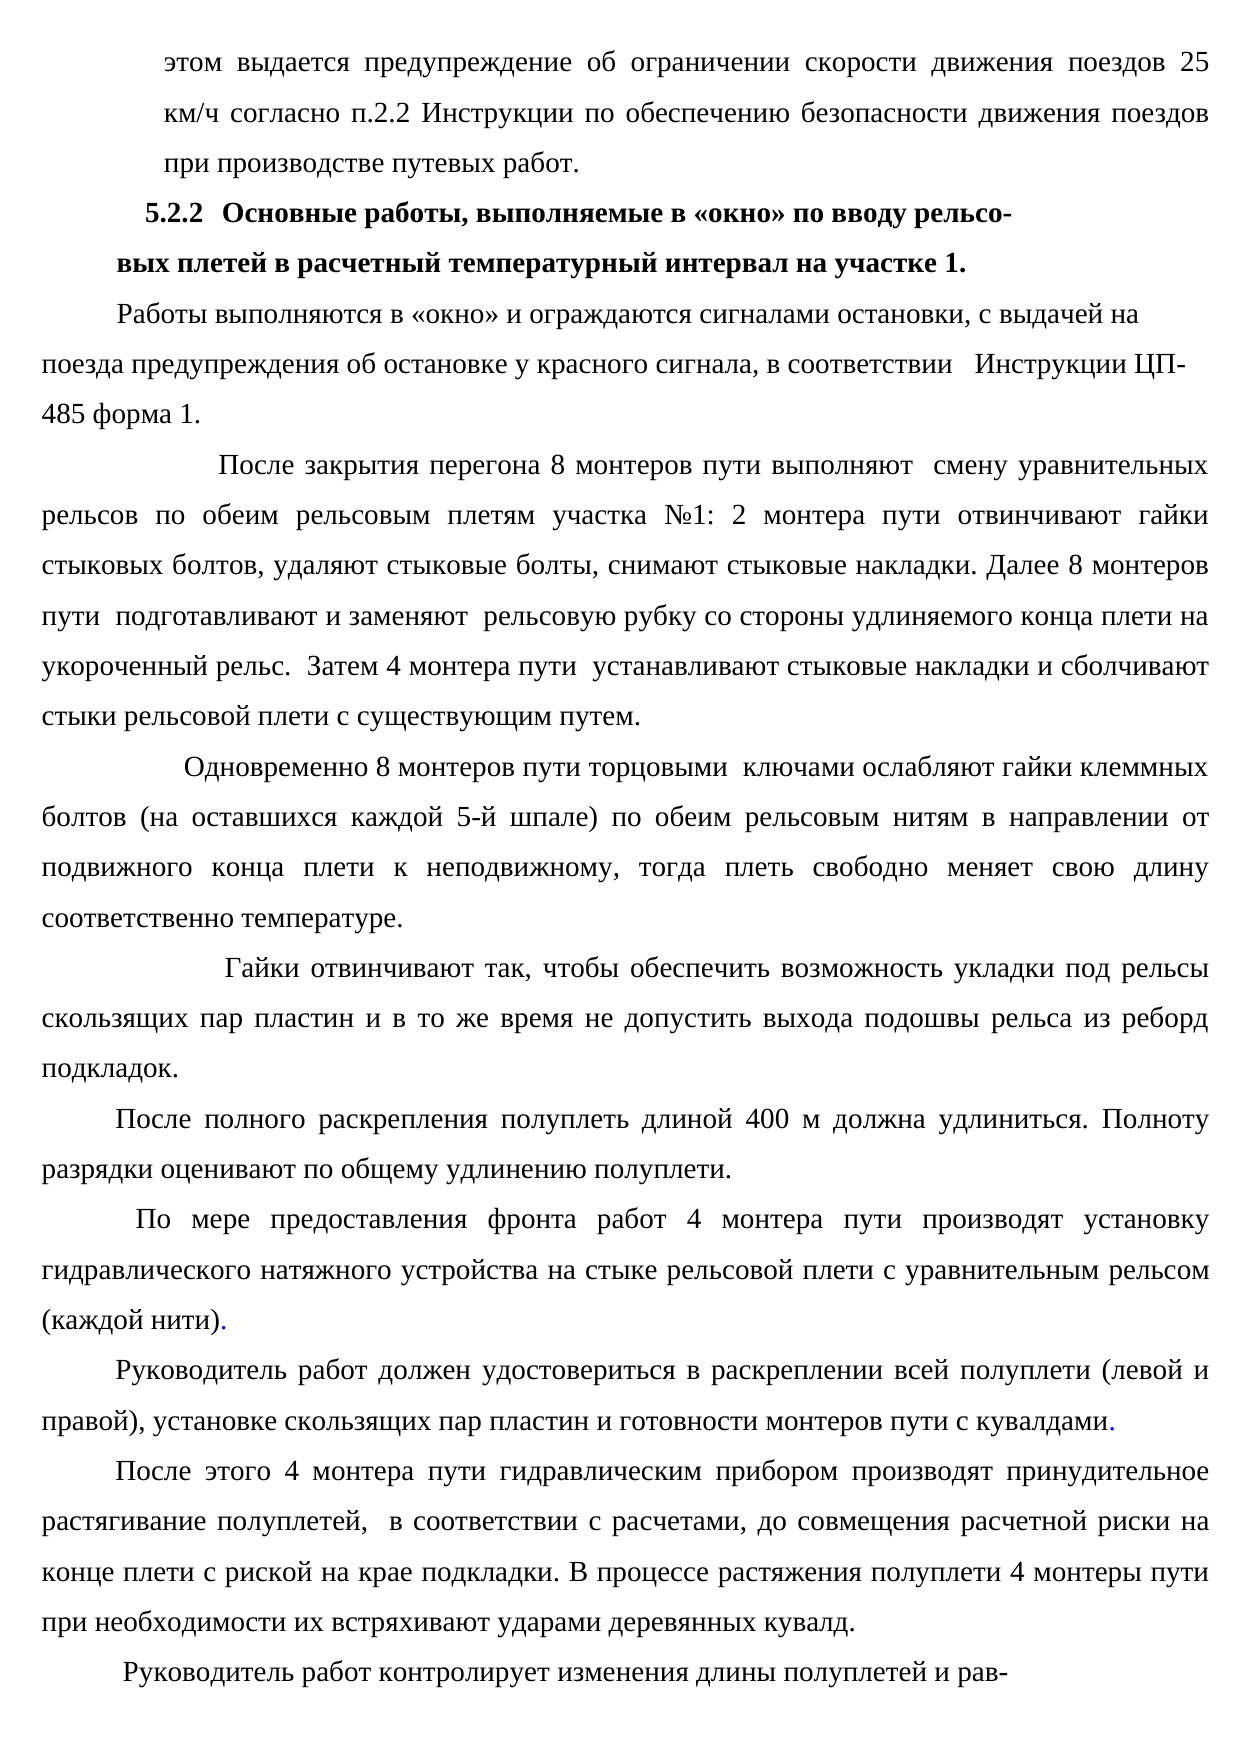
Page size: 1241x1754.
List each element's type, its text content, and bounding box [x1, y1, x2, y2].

text Работы выполняются в «окно» и ограждаются сигналами остановки, с выдачей на поезда предупреждения об остановке у красного сигнала, в соответствии Инструкции ЦП-485 форма 1. [41, 296, 1211, 430]
text После этого 4 монтера пути гидравлическим прибором производят принудительное растягивание полуплетей, в соответствии с расчетами, до совмещения расчетной риски на конце плети с риской на крае подкладки. В процессе растяжения полуплети 4 монтеры пути при необходимости их встряхивают ударами деревянных кувалд. [41, 1453, 1211, 1638]
text Гайки отвинчивают так, чтобы обеспечить возможность укладки под рельсы скользящих пар пластин и в то же время не допустить выхода подошвы рельса из реборд подкладок. [41, 950, 1211, 1084]
text После полного раскрепления полуплеть длиной 400 м должна удлиниться. Полноту разрядки оценивают по общему удлинению полуплети. [41, 1101, 1211, 1185]
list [116, 44, 1211, 178]
text По мере предоставления фронта работ 4 монтера пути производят установку гидравлического натяжного устройства на стыке рельсовой плети с уравнительным рельсом (каждой нити). [41, 1202, 1211, 1336]
text Руководитель работ контролирует изменения длины полуплетей и рав- [41, 1654, 1211, 1688]
text Руководитель работ должен удостовериться в раскреплении всей полуплети (левой и правой), установке скользящих пар пластин и готовности монтеров пути с кувалдами. [41, 1352, 1211, 1436]
text После закрытия перегона 8 монтеров пути выполняют смену уравнительных рельсов по обеим рельсовым плетям участка №1: 2 монтера пути отвинчивают гайки стыковых болтов, удаляют стыковые болты, снимают стыковые накладки. Далее 8 монтеров пути подготавливают и заменяют рельсовую рубку со стороны удлиняемого конца плети на укороченный рельс. Затем 4 монтера пути устанавливают стыковые накладки и сболчивают стыки рельсовой плети с существующим путем. [41, 447, 1211, 732]
text вых плетей в расчетный температурный интервал на участке 1. [116, 246, 1211, 279]
list Основные работы, выполняемые в «окно» по вводу рельсо- [145, 195, 1211, 229]
text Одновременно 8 монтеров пути торцовыми ключами ослабляют гайки клеммных болтов (на оставшихся каждой 5-й шпале) по обеим рельсовым нитям в направлении от подвижного конца плети к неподвижному, тогда плеть свободно меняет свою длину соответственно температуре. [41, 749, 1211, 933]
